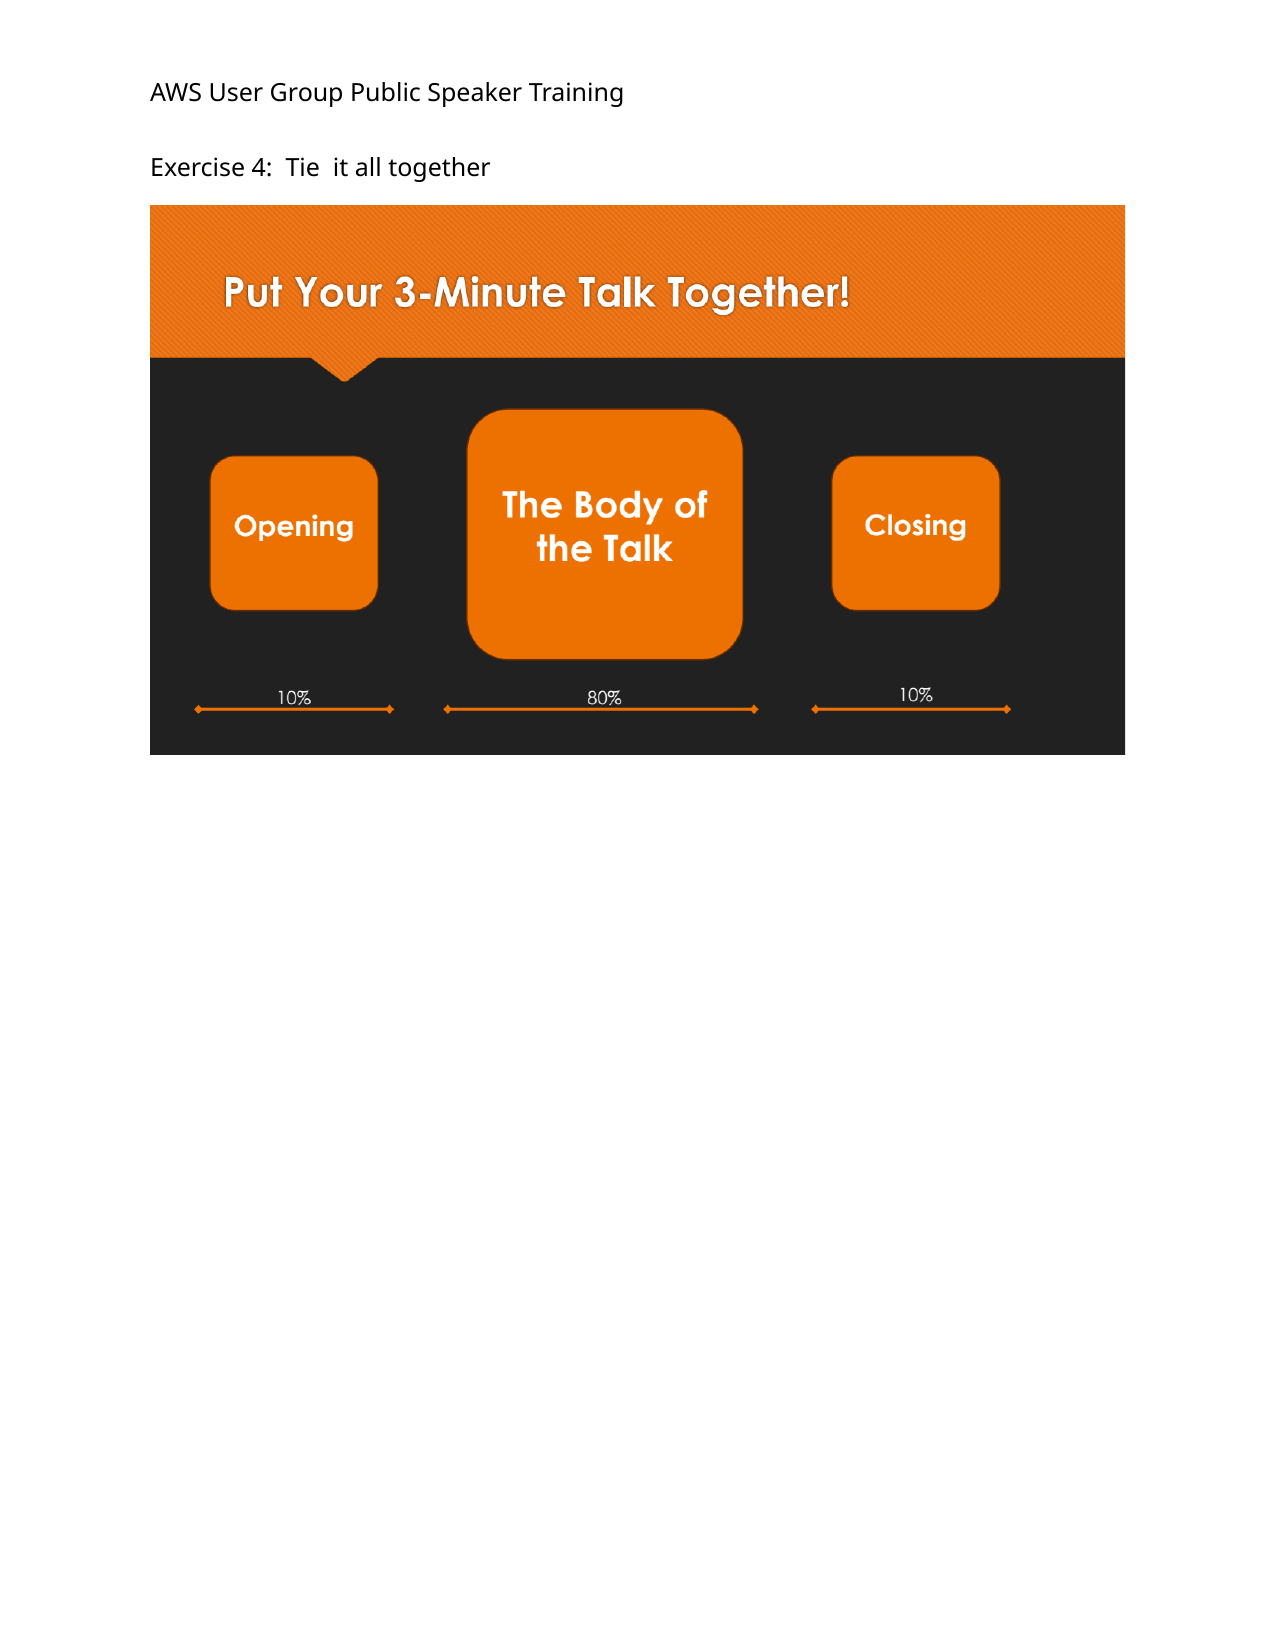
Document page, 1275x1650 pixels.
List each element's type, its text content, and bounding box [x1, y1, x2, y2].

text Exercise 4: Tie it all together [150, 150, 1125, 184]
